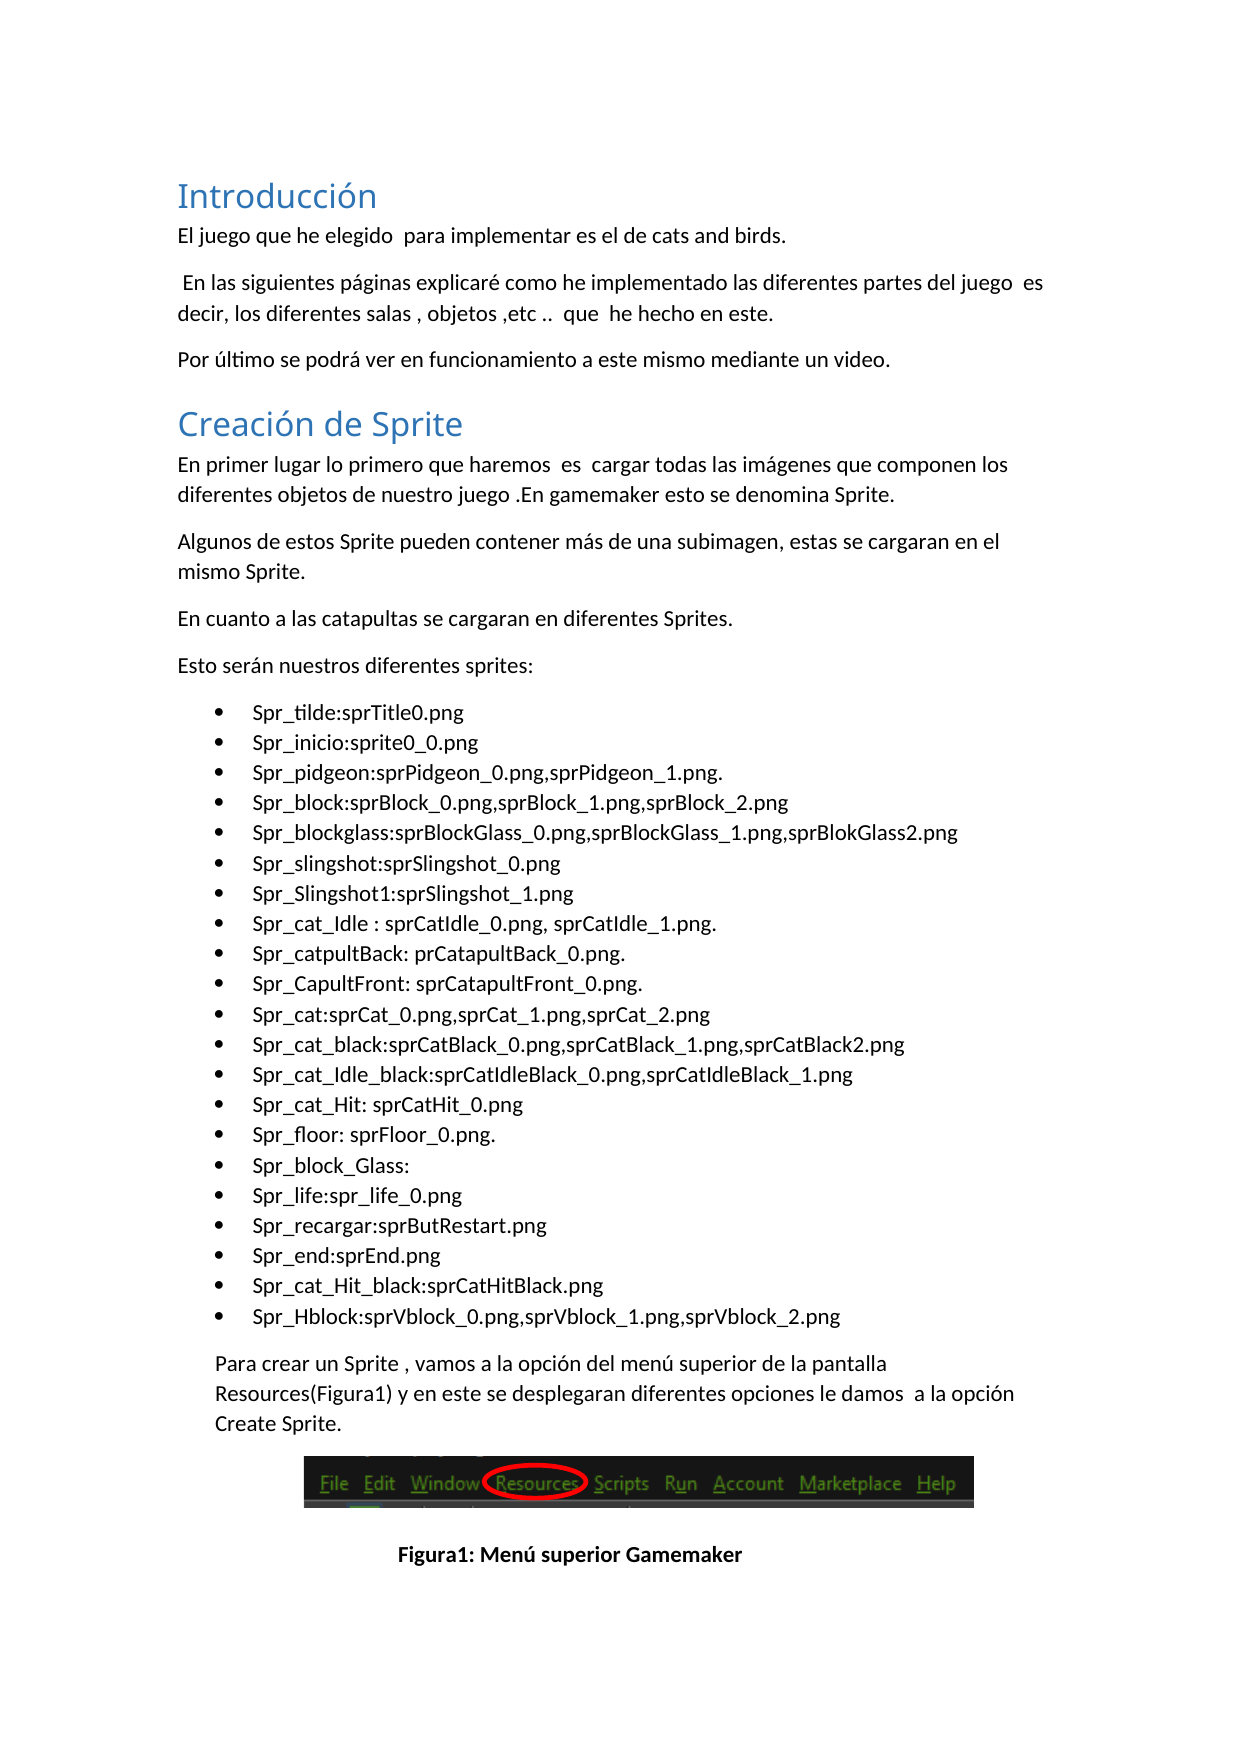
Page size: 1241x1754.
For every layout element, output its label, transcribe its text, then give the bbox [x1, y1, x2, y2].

text Algunos de estos Sprite pueden contener más de una subimagen, estas se cargaran en el mismo Sprite. [177, 527, 1063, 585]
list Spr_cat_Idle : sprCatIdle_0.png, sprCatIdle_1.png. [215, 909, 1063, 937]
list Spr_Hblock:sprVblock_0.png,sprVblock_1.png,sprVblock_2.png [215, 1302, 1063, 1330]
list Spr_cat:sprCat_0.png,sprCat_1.png,sprCat_2.png [215, 1000, 1063, 1028]
text En las siguientes páginas explicaré como he implementado las diferentes partes del juego es decir, los diferentes salas , objetos ,etc .. que he hecho en este. [177, 268, 1063, 327]
text El juego que he elegido para implementar es el de cats and birds. [177, 222, 1063, 249]
list Spr_pidgeon:sprPidgeon_0.png,sprPidgeon_1.png. [215, 758, 1063, 786]
list Spr_life:spr_life_0.png [215, 1181, 1063, 1209]
list Spr_end:sprEnd.png [215, 1241, 1063, 1269]
list Spr_recargar:sprButRestart.png [215, 1211, 1063, 1239]
list Spr_cat_Idle_black:sprCatIdleBlack_0.png,sprCatIdleBlack_1.png [215, 1060, 1063, 1088]
list Spr_slingshot:sprSlingshot_0.png [215, 849, 1063, 877]
list Spr_block:sprBlock_0.png,sprBlock_1.png,sprBlock_2.png [215, 788, 1063, 816]
text Esto serán nuestros diferentes sprites: [177, 651, 1063, 679]
subtitle Introducción [177, 173, 1063, 218]
subtitle Creación de Sprite [177, 401, 1063, 446]
list Spr_Slingshot1:sprSlingshot_1.png [215, 879, 1063, 907]
list Spr_CapultFront: sprCatapultFront_0.png. [215, 969, 1063, 997]
list Spr_cat_Hit: sprCatHit_0.png [215, 1090, 1063, 1118]
text Por último se podrá ver en funcionamiento a este mismo mediante un video. [177, 346, 1063, 373]
text En primer lugar lo primero que haremos es cargar todas las imágenes que componen los diferentes objetos de nuestro juego .En gamemaker esto se denomina Sprite. [177, 450, 1063, 508]
list Spr_catpultBack: prCatapultBack_0.png. [215, 939, 1063, 967]
list Spr_cat_Hit_black:sprCatHitBlack.png [215, 1272, 1063, 1299]
list Spr_tilde:sprTitle0.png [215, 698, 1063, 726]
text En cuanto a las catapultas se cargaran en diferentes Sprites. [177, 604, 1063, 632]
list Spr_blockglass:sprBlockGlass_0.png,sprBlockGlass_1.png,sprBlokGlass2.png [215, 818, 1063, 846]
text Para crear un Sprite , vamos a la opción del menú superior de la pantalla Resources(Figura1) y en este se desplegaran diferentes opciones le damos a la opción Create Sprite. [215, 1349, 1063, 1437]
list Spr_inicio:sprite0_0.png [215, 728, 1063, 756]
list Spr_block_Glass: [215, 1151, 1063, 1179]
picture [303, 1456, 974, 1508]
list Spr_cat_black:sprCatBlack_0.png,sprCatBlack_1.png,sprCatBlack2.png [215, 1030, 1063, 1058]
list Spr_floor: sprFloor_0.png. [215, 1121, 1063, 1148]
